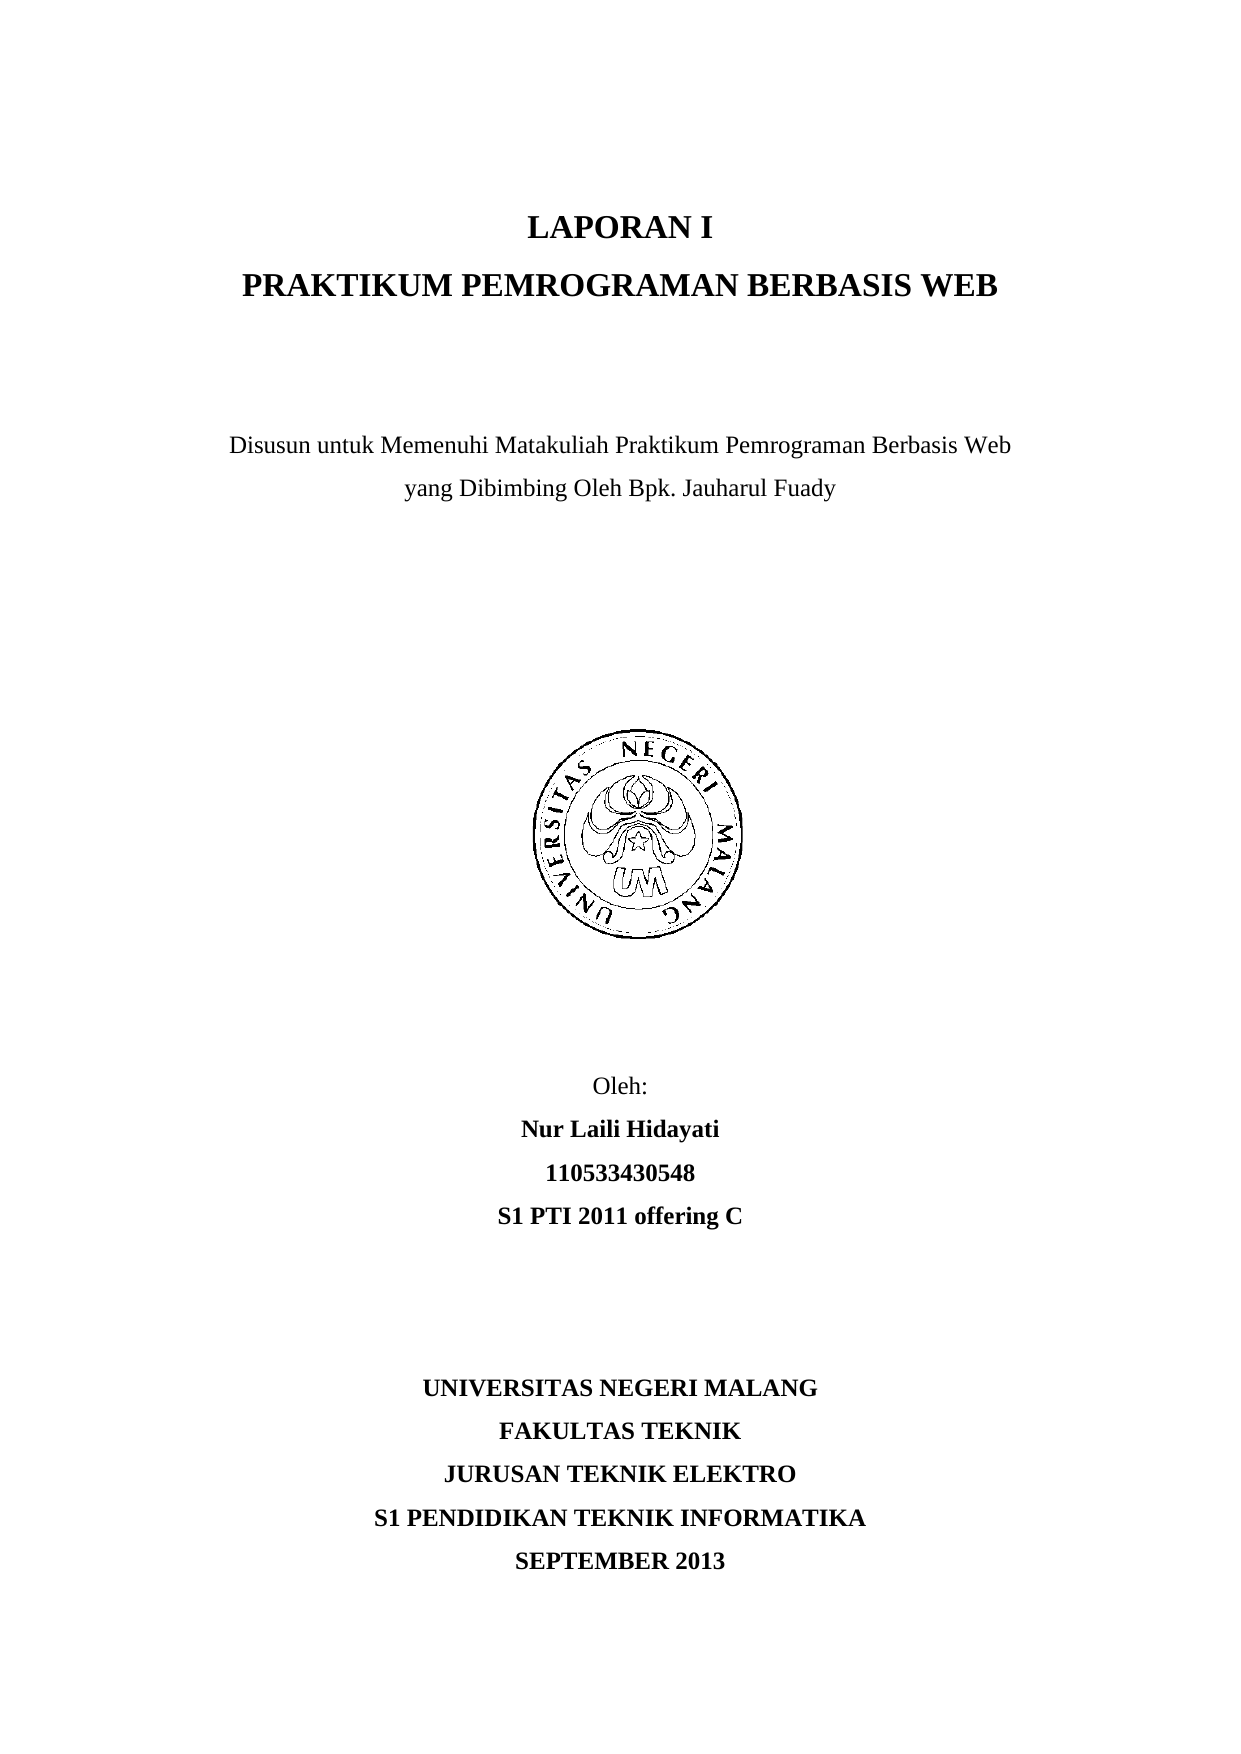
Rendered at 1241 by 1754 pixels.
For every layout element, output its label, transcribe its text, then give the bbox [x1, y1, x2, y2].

list LAPORAN I [150, 207, 1090, 246]
list Disusun untuk Memenuhi Matakuliah Praktikum Pemrograman Berbasis Web [150, 430, 1090, 459]
text Nur Laili Hidayati [150, 1114, 1090, 1143]
text UNIVERSITAS NEGERI MALANG [150, 1373, 1090, 1402]
text JURUSAN TEKNIK ELEKTRO [150, 1459, 1090, 1488]
list yang Dibimbing Oleh Bpk. Jauharul Fuady [150, 473, 1090, 502]
text 110533430548 [150, 1158, 1090, 1186]
picture [532, 729, 743, 939]
text FAKULTAS TEKNIK [150, 1416, 1090, 1445]
text S1 PTI 2011 offering C [150, 1201, 1090, 1229]
text S1 PENDIDIKAN TEKNIK INFORMATIKA [150, 1503, 1090, 1531]
text SEPTEMBER 2013 [150, 1546, 1090, 1574]
list PRAKTIKUM PEMROGRAMAN BERBASIS WEB [150, 265, 1090, 303]
text Oleh: [150, 1071, 1090, 1100]
